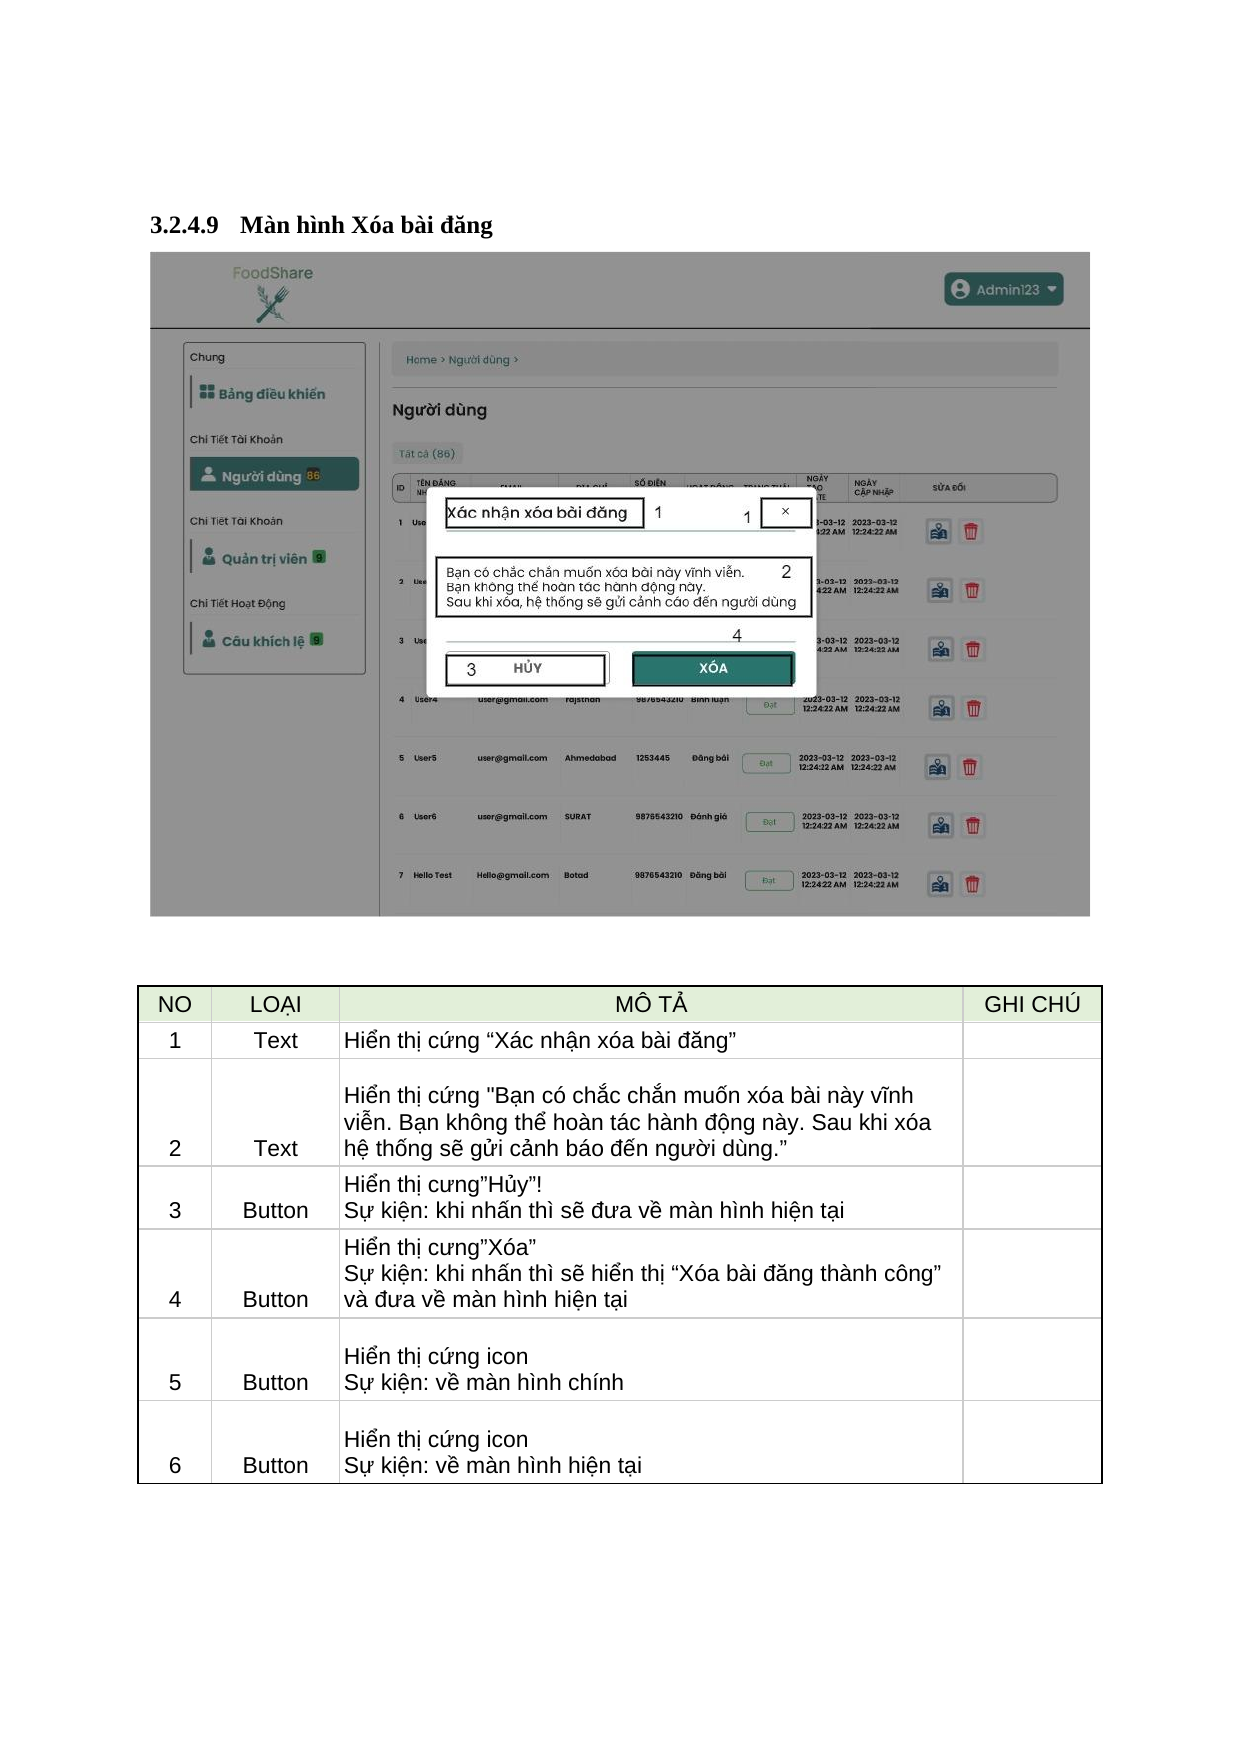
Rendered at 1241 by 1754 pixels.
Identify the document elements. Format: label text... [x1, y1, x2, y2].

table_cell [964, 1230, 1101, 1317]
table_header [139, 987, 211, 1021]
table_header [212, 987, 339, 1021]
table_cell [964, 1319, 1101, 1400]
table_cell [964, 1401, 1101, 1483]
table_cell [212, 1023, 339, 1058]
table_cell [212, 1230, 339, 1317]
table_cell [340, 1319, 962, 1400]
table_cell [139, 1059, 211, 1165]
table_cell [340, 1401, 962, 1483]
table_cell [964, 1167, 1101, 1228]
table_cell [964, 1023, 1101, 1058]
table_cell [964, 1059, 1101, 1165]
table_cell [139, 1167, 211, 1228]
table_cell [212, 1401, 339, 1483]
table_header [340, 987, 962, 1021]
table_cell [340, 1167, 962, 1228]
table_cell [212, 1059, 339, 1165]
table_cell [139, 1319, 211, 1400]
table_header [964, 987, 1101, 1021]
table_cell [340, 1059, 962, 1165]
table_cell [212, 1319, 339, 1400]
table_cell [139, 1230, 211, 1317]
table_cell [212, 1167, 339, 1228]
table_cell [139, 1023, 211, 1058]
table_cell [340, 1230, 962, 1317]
subtitle Màn hình Xóa bài đăng [150, 210, 1090, 239]
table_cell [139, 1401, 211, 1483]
picture [150, 251, 1091, 917]
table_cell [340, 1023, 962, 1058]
